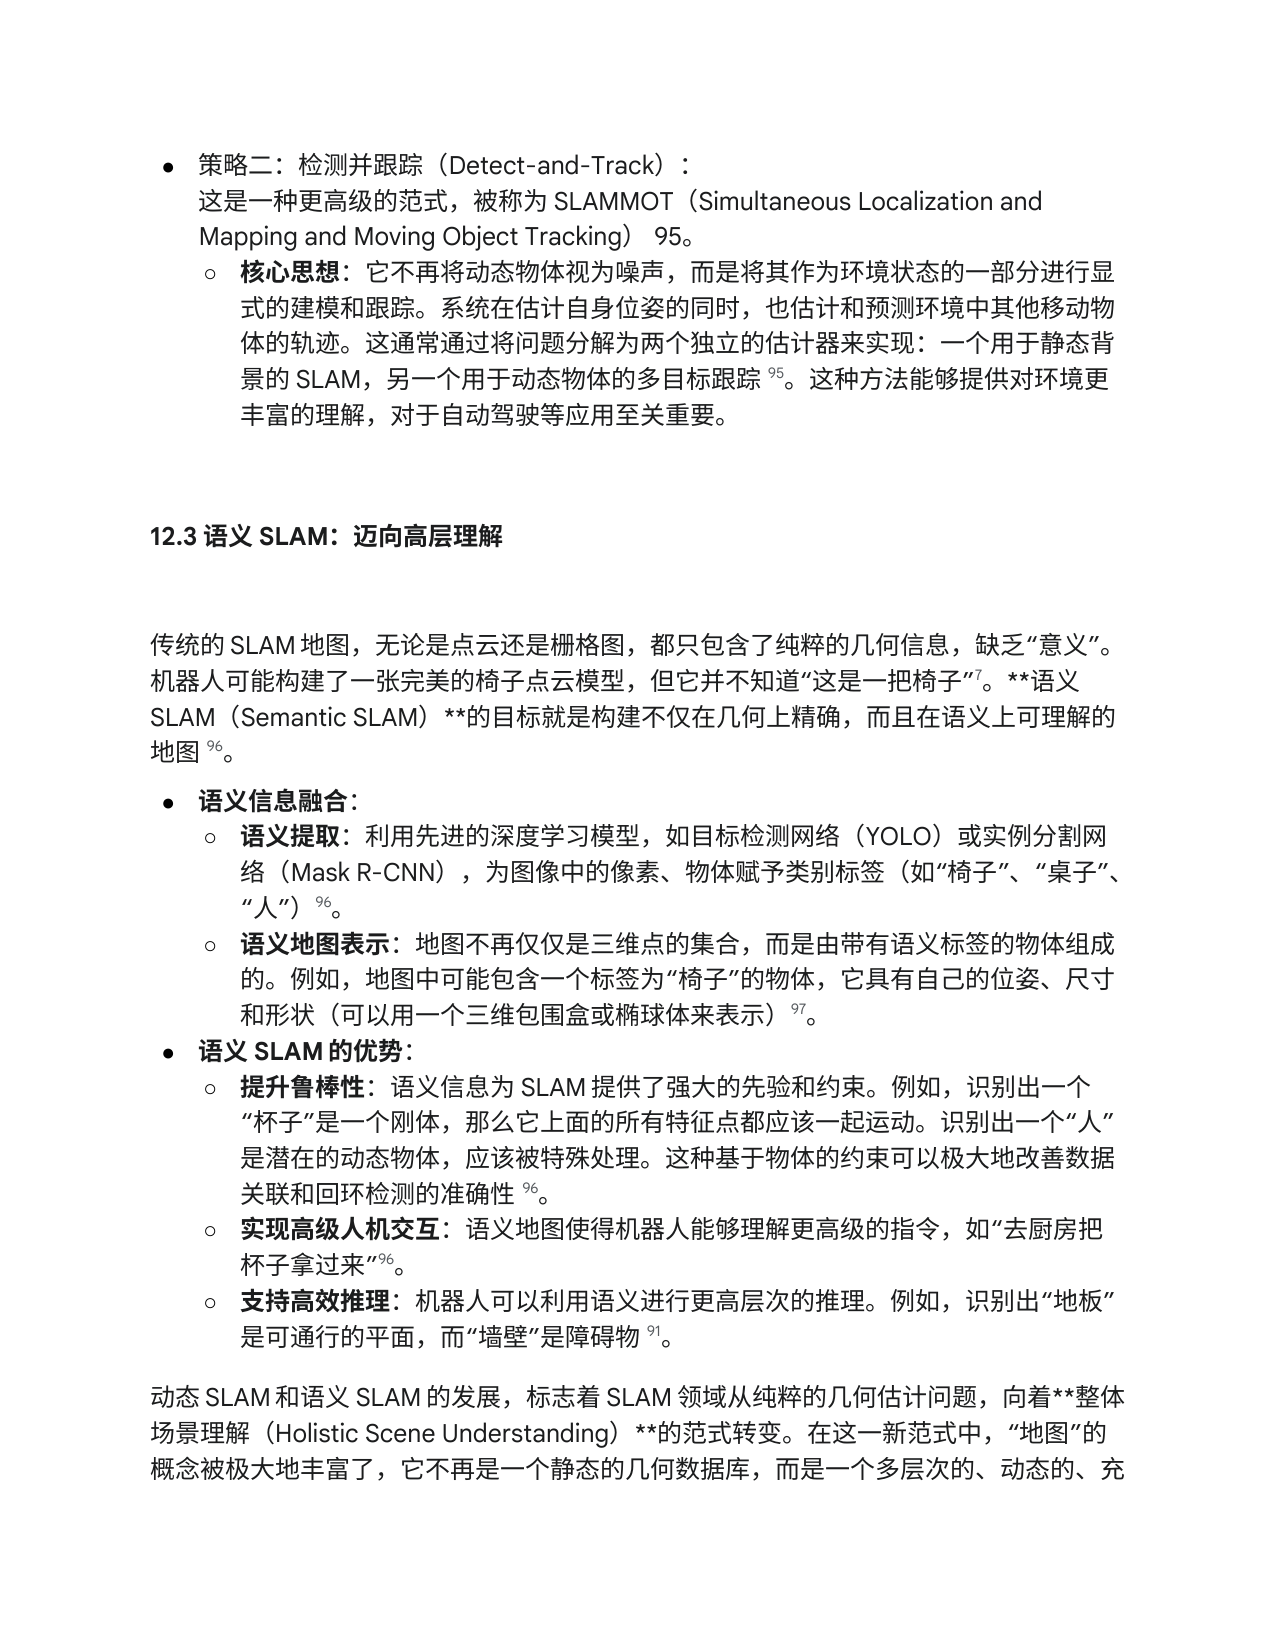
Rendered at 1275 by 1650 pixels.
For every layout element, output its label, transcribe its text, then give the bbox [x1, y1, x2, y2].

list 语义提取：利用先进的深度学习模型，如目标检测网络（YOLO）或实例分割网络（Mask R-CNN），为图像中的像素、物体赋予类别标签（如“椅子”、“桌子”、“人”）96。 [203, 822, 1125, 924]
list 语义地图表示：地图不再仅仅是三维点的集合，而是由带有语义标签的物体组成的。例如，地图中可能包含一个标签为“椅子”的物体，它具有自己的位姿、尺寸和形状（可以用一个三维包围盒或椭球体来表示）97。 [203, 929, 1125, 1032]
list 提升鲁棒性：语义信息为SLAM提供了强大的先验和约束。例如，识别出一个“杯子”是一个刚体，那么它上面的所有特征点都应该一起运动。识别出一个“人”是潜在的动态物体，应该被特殊处理。这种基于物体的约束可以极大地改善数据关联和回环检测的准确性 96。 [203, 1072, 1125, 1210]
list 策略二：检测并跟踪（Detect-and-Track）： 这是一种更高级的范式，被称为SLAMMOT（Simultaneous Localization and Mapping and Moving Object Tracking） 95。 [161, 150, 1125, 253]
list 支持高效推理：机器人可以利用语义进行更高层次的推理。例如，识别出“地板”是可通行的平面，而“墙壁”是障碍物 91。 [203, 1286, 1125, 1353]
list 语义信息融合： [161, 786, 1125, 817]
subtitle 12.3 语义SLAM：迈向高层理解 [150, 522, 1125, 553]
text 传统的SLAM地图，无论是点云还是栅格图，都只包含了纯粹的几何信息，缺乏“意义”。机器人可能构建了一张完美的椅子点云模型，但它并不知道“这是一把椅子”7。**语义SLAM（Semantic SLAM）**的目标就是构建不仅在几何上精确，而且在语义上可理解的地图 96。 [150, 631, 1125, 769]
list 实现高级人机交互：语义地图使得机器人能够理解更高级的指令，如“去厨房把杯子拿过来”96。 [203, 1215, 1125, 1282]
list 核心思想：它不再将动态物体视为噪声，而是将其作为环境状态的一部分进行显式的建模和跟踪。系统在估计自身位姿的同时，也估计和预测环境中其他移动物体的轨迹。这通常通过将问题分解为两个独立的估计器来实现：一个用于静态背景的SLAM，另一个用于动态物体的多目标跟踪 95。这种方法能够提供对环境更丰富的理解，对于自动驾驶等应用至关重要。 [203, 257, 1125, 431]
list 语义SLAM的优势： [161, 1036, 1125, 1067]
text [150, 1383, 1125, 1485]
